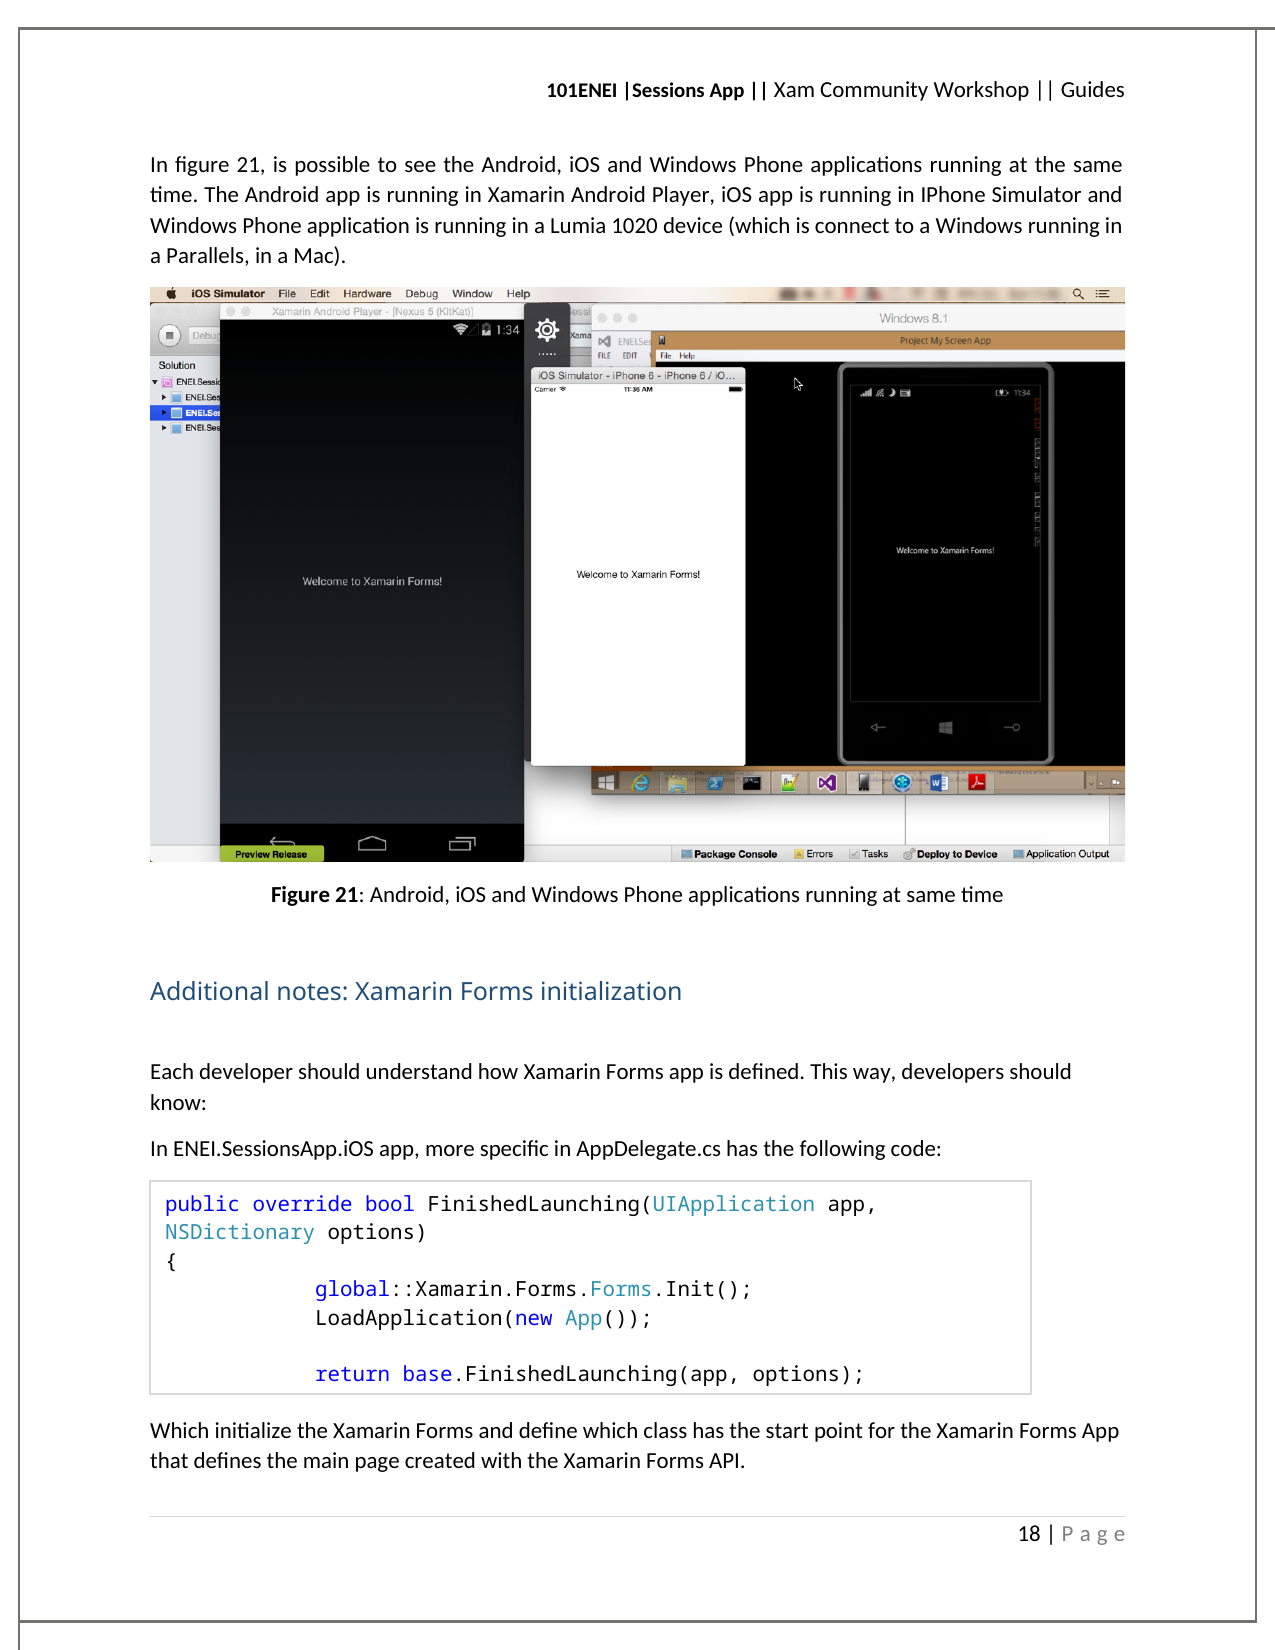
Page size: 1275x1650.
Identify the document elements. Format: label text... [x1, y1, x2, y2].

picture [150, 287, 1125, 862]
text Each developer should understand how Xamarin Forms app is defined. This way, developers should know: [150, 1057, 1125, 1116]
text In ENEI.SessionsApp.iOS app, more specific in AppDelegate.cs has the following code: [150, 1134, 1125, 1162]
text Figure 21: Android, iOS and Windows Phone applications running at same time [150, 880, 1125, 908]
text In figure 21, is possible to see the Android, iOS and Windows Phone applications running at the same time. The Android app is running in Xamarin Android Player, iOS app is running in IPhone Simulator and Windows Phone application is running in a Lumia 1020 device (which is connect to a Windows running in a Parallels, in a Mac). [150, 150, 1125, 269]
text Which initialize the Xamarin Forms and define which class has the start point for the Xamarin Forms App that defines the main page created with the Xamarin Forms API. [150, 1416, 1125, 1474]
subtitle Additional notes: Xamarin Forms initialization [150, 974, 1125, 1008]
